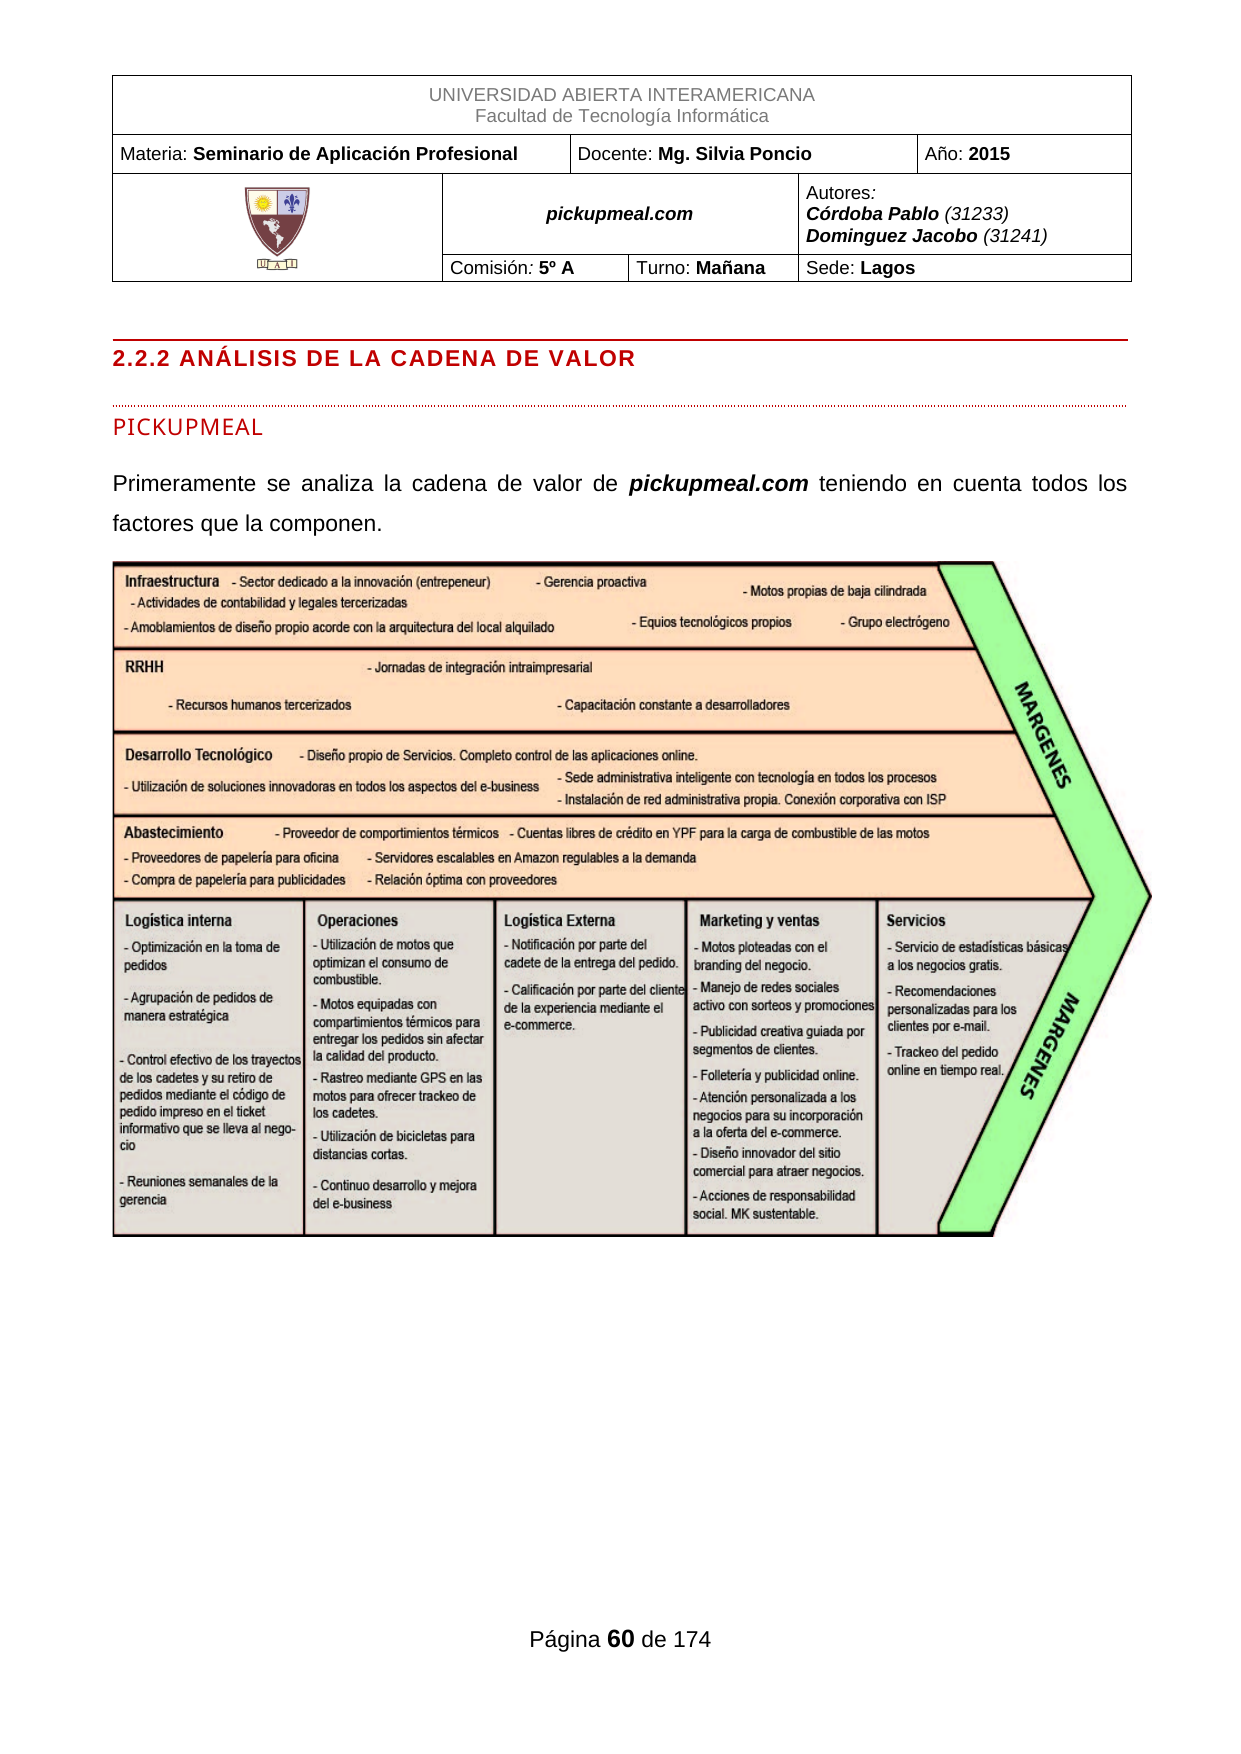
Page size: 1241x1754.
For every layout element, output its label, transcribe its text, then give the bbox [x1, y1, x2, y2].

subtitle 2.2.2 Análisis de la Cadena de Valor [112, 340, 1128, 371]
text Primeramente se analiza la cadena de valor de pickupmeal.com teniendo en cuenta todos los factores que la componen. [112, 470, 1128, 536]
picture [112, 561, 1152, 1237]
picture [230, 182, 325, 273]
subtitle Pickupmeal [112, 405, 1128, 442]
